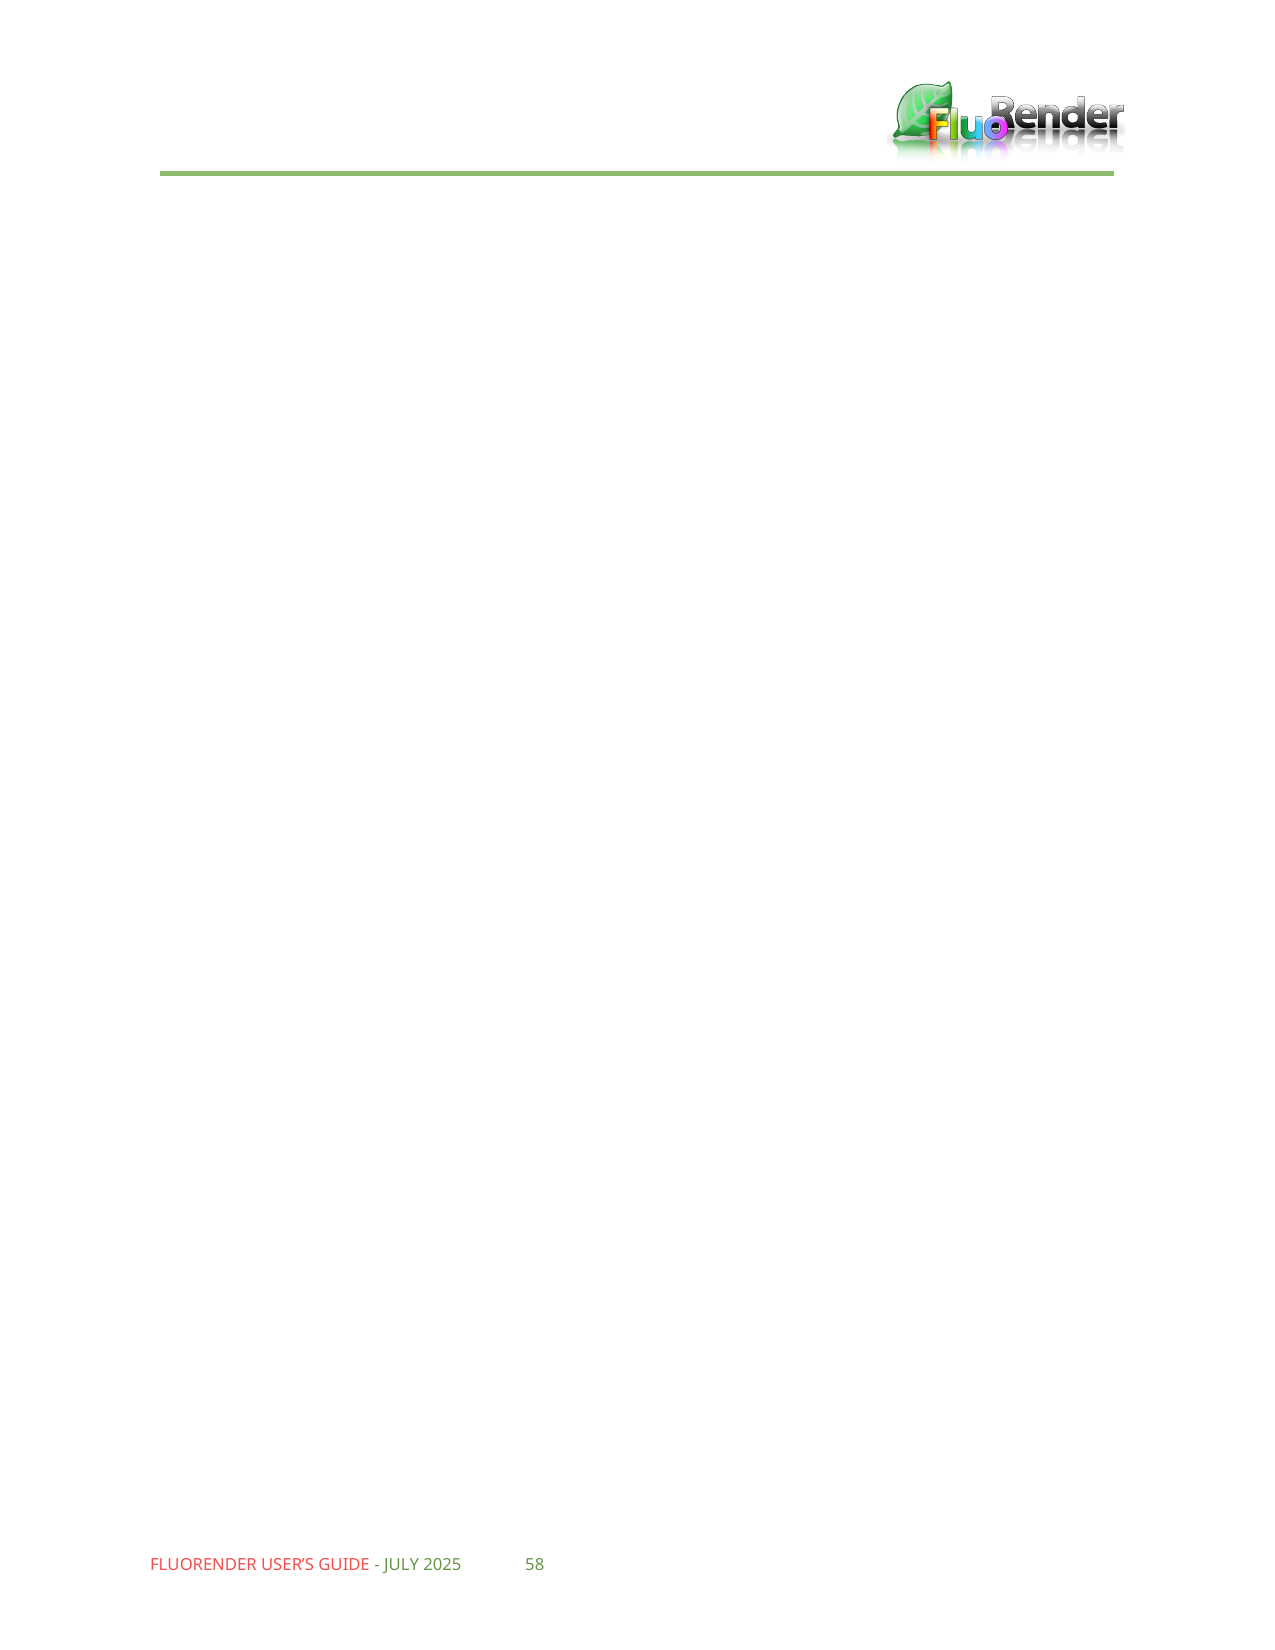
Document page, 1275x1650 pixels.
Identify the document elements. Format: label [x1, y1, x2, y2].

picture [887, 75, 1125, 165]
